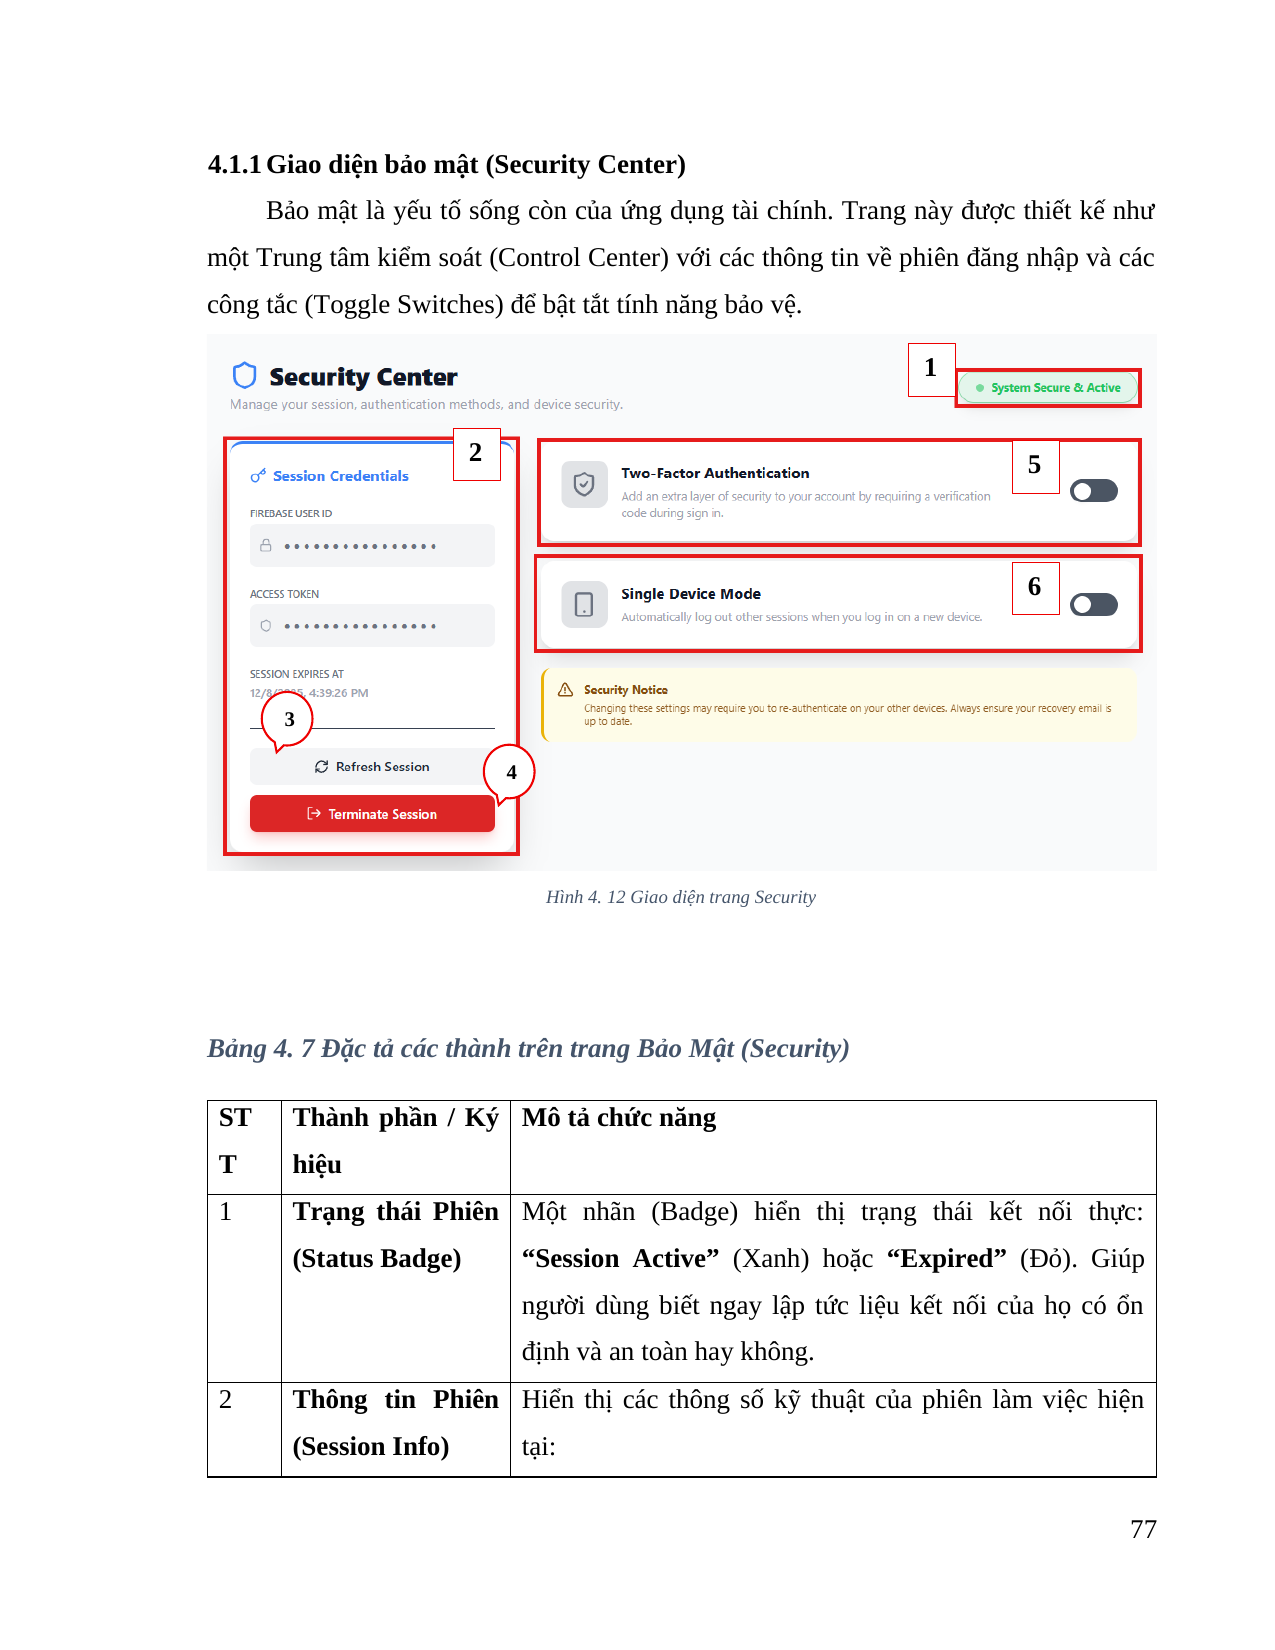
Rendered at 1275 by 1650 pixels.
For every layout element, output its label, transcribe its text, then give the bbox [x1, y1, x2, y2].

table_header Mô tả chức năng [511, 1101, 1156, 1194]
table_header STT [208, 1101, 281, 1194]
text Bảng 4. 7 Đặc tả các thành trên trang Bảo Mật (Security) [207, 1032, 1157, 1064]
picture [206, 334, 1157, 871]
list Giao diện bảo mật (Security Center) [207, 148, 1157, 179]
table_cell Một nhãn (Badge) hiển thị trạng thái kết nối thực: “Session Active” (Xanh) hoặc “Expired” (Đỏ). Giúp người dùng biết ngay lập tức liệu kết nối của họ có ổn định và an toàn hay không. [511, 1195, 1156, 1382]
table_cell Trạng thái Phiên (Status Badge) [282, 1195, 510, 1382]
table_header Thành phần / Ký hiệu [282, 1101, 510, 1194]
text Bảo mật là yếu tố sống còn của ứng dụng tài chính. Trang này được thiết kế như một Trung tâm kiểm soát (Control Center) với các thông tin về phiên đăng nhập và các công tắc (Toggle Switches) để bật tắt tính năng bảo vệ. [207, 194, 1157, 319]
table_cell 1 [208, 1195, 281, 1382]
table_cell 2 [208, 1383, 281, 1476]
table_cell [511, 1383, 1156, 1476]
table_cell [282, 1383, 510, 1476]
